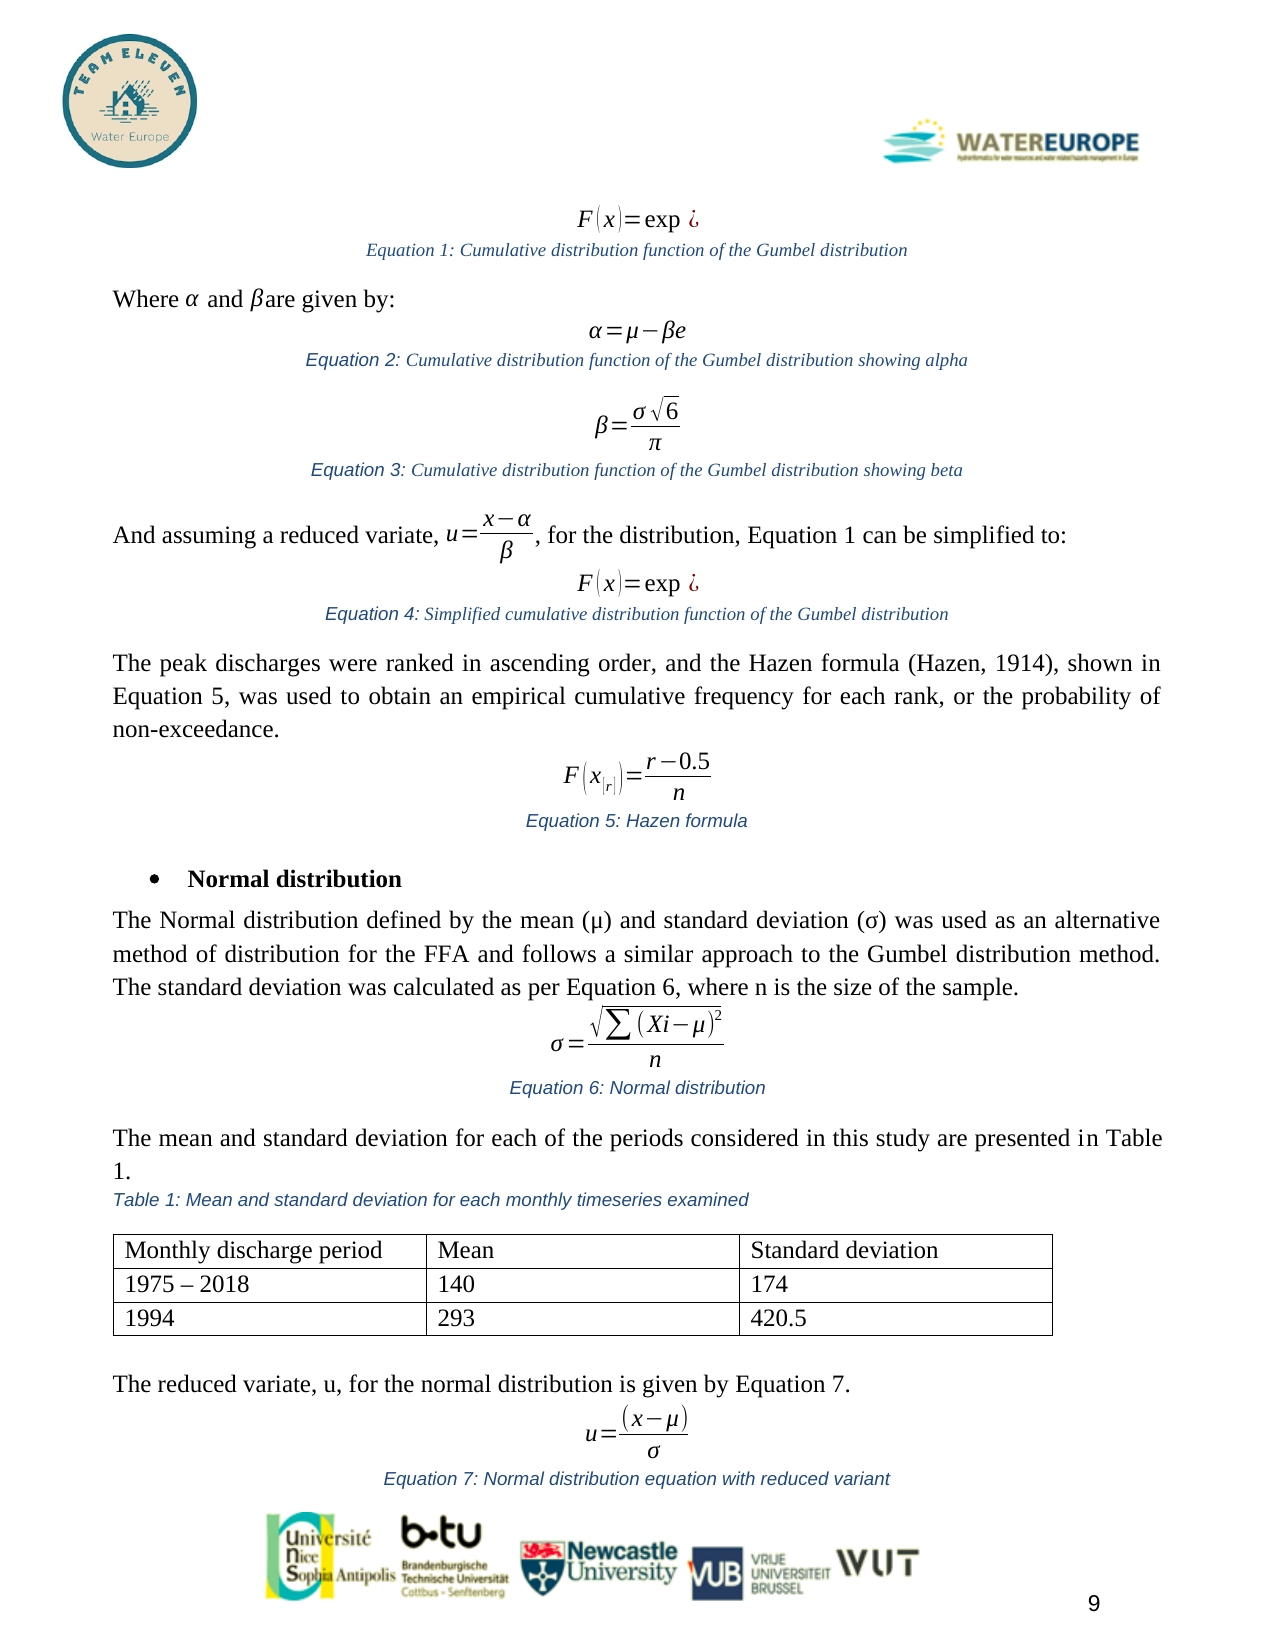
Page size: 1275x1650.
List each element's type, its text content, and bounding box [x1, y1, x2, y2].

text Equation 2: Cumulative distribution function of the Gumbel distribution showing alpha [112, 349, 1162, 370]
text Equation 6: Normal distribution [112, 1077, 1162, 1099]
picture [56, 30, 198, 170]
text The Normal distribution defined by the mean (μ) and standard deviation (σ) was used as an alternative method of distribution for the FFA and follows a similar approach to the Gumbel distribution method. The standard deviation was calculated as per Equation 7, where n is the size of the sample. [112, 906, 1162, 1000]
table_cell 420.5 [740, 1303, 1052, 1335]
text Equation 3: Cumulative distribution function of the Gumbel distribution showing beta [112, 459, 1162, 481]
table_cell 140 [427, 1269, 739, 1302]
text Equation 4: Simplified cumulative distribution function of the Gumbel distribution [112, 603, 1162, 624]
text The mean and standard deviation for each of the periods considered in this study are presented in Table 1. [112, 1123, 1162, 1184]
table_header Mean [427, 1235, 739, 1268]
table_cell 293 [427, 1303, 739, 1335]
text Equation 5: Hazen formula [112, 810, 1162, 832]
text The peak discharges were ranked in ascending order, and the Hazen formula (Hazen, 1914), shown in Equation 6, was used to obtain an empirical cumulative frequency for each rank, or the probability of non-exceedance. [112, 648, 1162, 743]
picture [881, 110, 1144, 170]
table_cell 174 [740, 1269, 1052, 1302]
picture [262, 1512, 940, 1612]
text Table 1: Mean and standard deviation for each monthly timeseries examined [112, 1189, 1162, 1210]
text Where and are given by: [112, 284, 1162, 313]
table_header Standard deviation [740, 1235, 1052, 1268]
table_cell 1975 – 2018 [114, 1269, 426, 1302]
text Equation 7: Normal distribution equation with reduced variant [112, 1467, 1162, 1489]
table_cell 1994 [114, 1303, 426, 1335]
text And assuming a reduced variate, , for the distribution, Equation 1 can be simplified to: [112, 505, 1162, 564]
text Equation 1: Cumulative distribution function of the Gumbel distribution [112, 238, 1162, 260]
text The reduced variate, u, for the normal distribution is given by Equation 8. [112, 1369, 1162, 1398]
table_header Monthly discharge period [114, 1235, 426, 1268]
subtitle Normal distribution [150, 864, 1162, 893]
